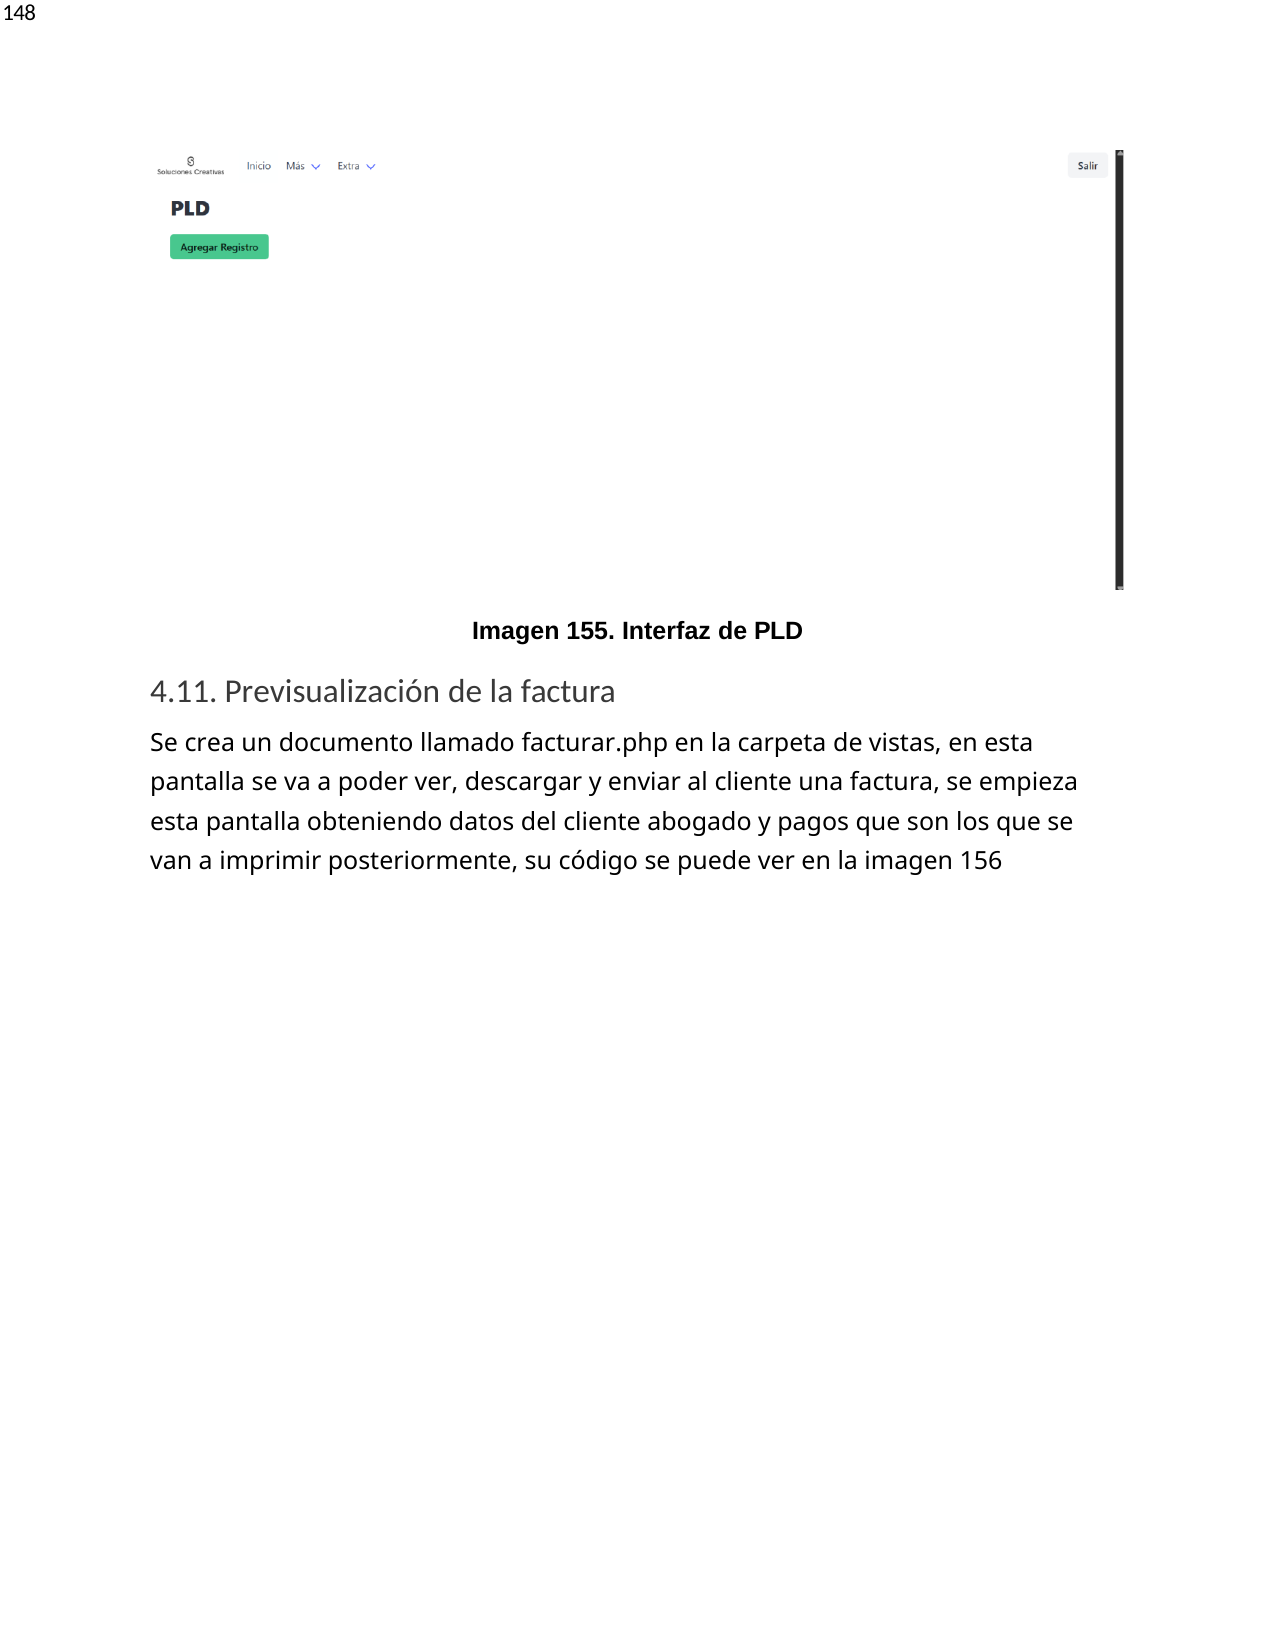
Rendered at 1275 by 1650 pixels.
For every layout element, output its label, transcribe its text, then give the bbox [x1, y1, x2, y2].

picture [157, 150, 1124, 590]
text Se crea un documento llamado facturar.php en la carpeta de vistas, en esta pantalla se va a poder ver, descargar y enviar al cliente una factura, se empieza esta pantalla obteniendo datos del cliente abogado y pagos que son los que se van a imprimir posteriormente, su código se puede ver en la imagen 156 [150, 725, 1122, 876]
subtitle Imagen 155. Interfaz de PLD [151, 616, 1124, 644]
subtitle Previsualización de la factura [150, 670, 1162, 710]
